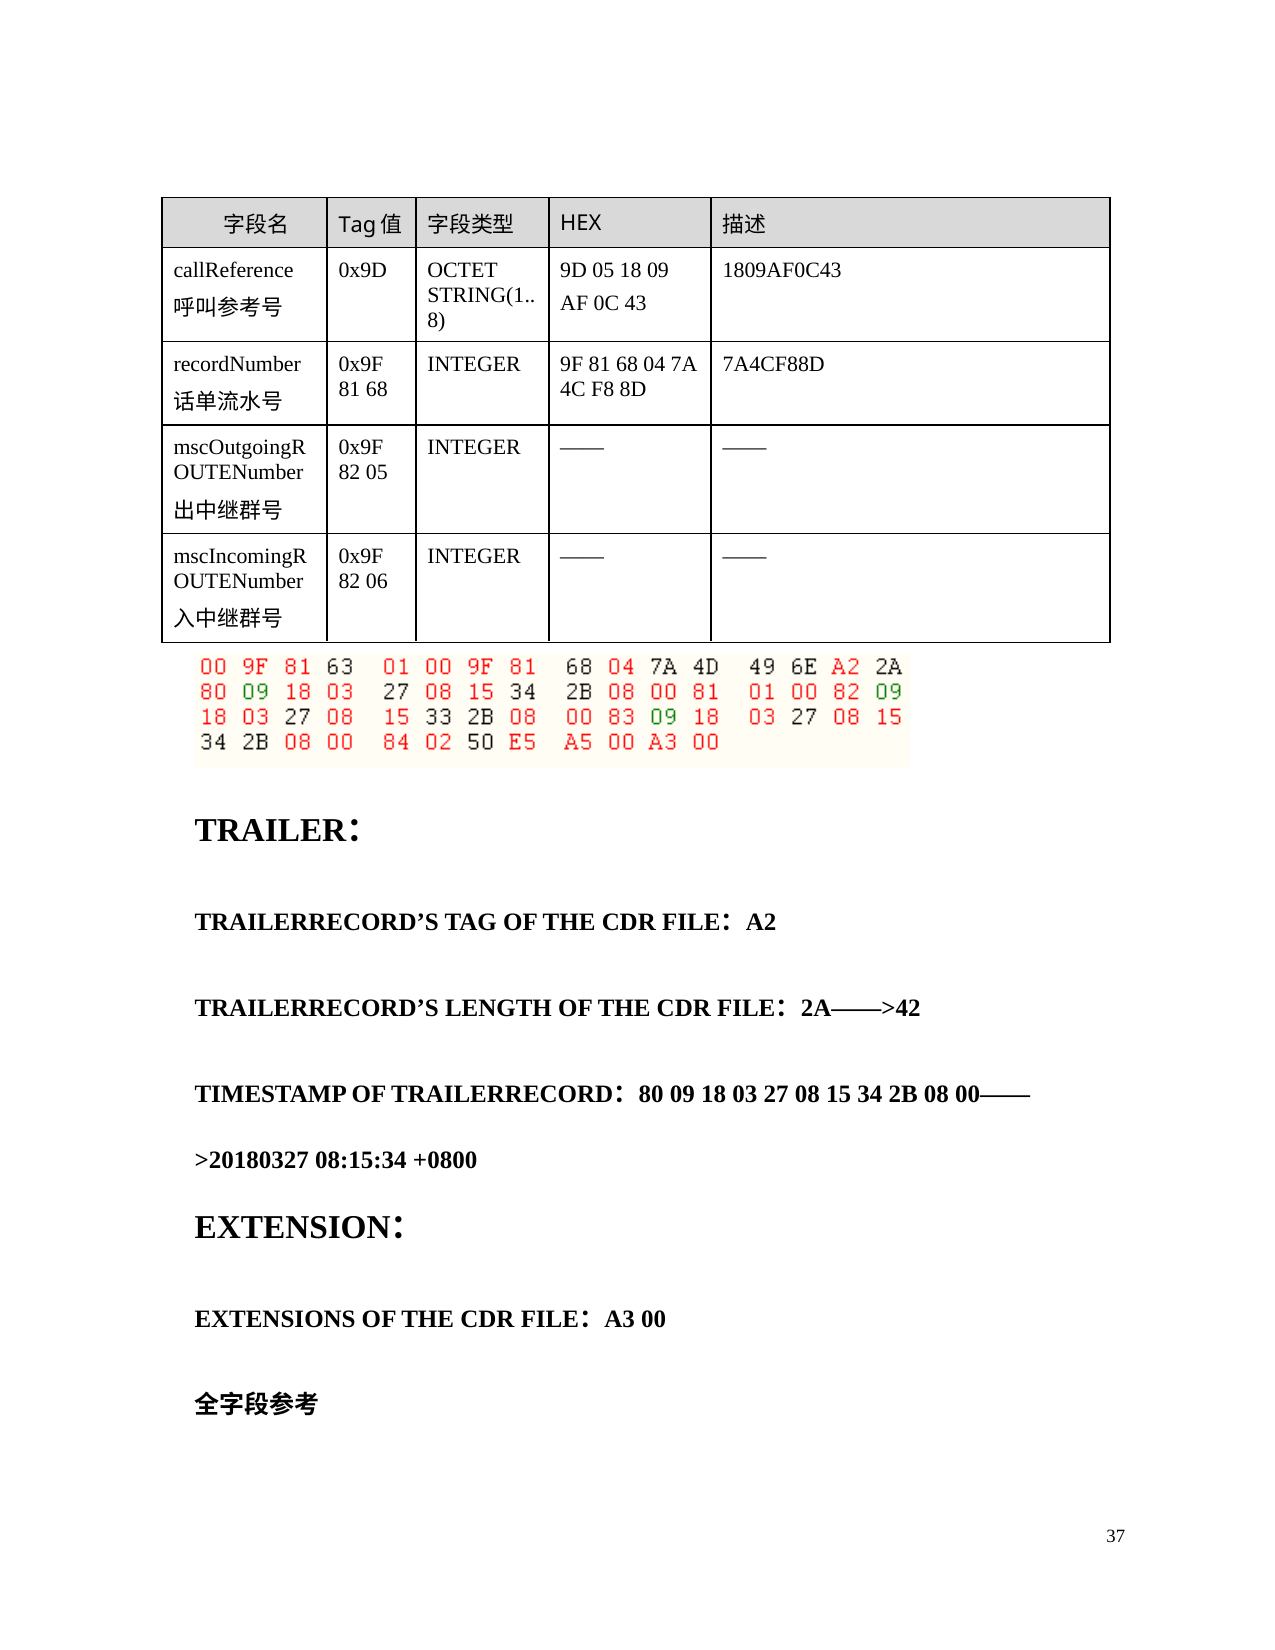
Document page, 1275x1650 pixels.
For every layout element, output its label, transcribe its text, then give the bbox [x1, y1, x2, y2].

table_header Tag值 [328, 198, 415, 247]
table_cell 9D 05 18 09 AF 0C 43 [550, 248, 710, 341]
table_cell —— [712, 534, 1109, 641]
table_cell recordNumber 话单流水号 [163, 342, 326, 424]
table_cell callReference 呼叫参考号 [163, 248, 326, 341]
text TRAILERRECORD’S LENGTH OF THE CDR FILE：2A——>42 [194, 971, 1125, 1039]
table_cell INTEGER [417, 534, 548, 641]
table_cell INTEGER [417, 426, 548, 533]
table_cell —— [550, 426, 710, 533]
table_header 描述 [712, 198, 1109, 247]
table_cell 0x 82 06 [328, 534, 415, 641]
text 全字段参考 [194, 1368, 1125, 1436]
table_cell 0x 81 68 [328, 342, 415, 424]
table_cell mscOutgoingROUTENumber 出中继群号 [163, 426, 326, 533]
table_cell —— [712, 426, 1109, 533]
text EXTENSION： [194, 1190, 1125, 1258]
table_cell 1809AF0C43 [712, 248, 1109, 341]
text TRAILERRECORD’S TAG OF THE CDR FILE：A2 [194, 885, 1125, 953]
table_cell INTEGER [417, 342, 548, 424]
table_cell —— [550, 534, 710, 641]
table_cell 0x9D [328, 248, 415, 341]
table_header 字段名 [163, 198, 326, 247]
text EXTENSIONS OF THE CDR FILE：A3 00 [194, 1282, 1125, 1350]
text TIMESTAMP OF TRAILERRECORD：80 09 18 03 27 08 15 34 2B 08 00——>20180327 08:15:34 +0800 [194, 1057, 1125, 1176]
table_cell OCTET STRING(1..8) [417, 248, 548, 341]
table_cell 0x 82 05 [328, 426, 415, 533]
picture [194, 654, 910, 767]
table_cell 7A4CF88D [712, 342, 1109, 424]
table_header 字段类型 [417, 198, 548, 247]
table_cell mscIncomingROUTENumber 入中继群号 [163, 534, 326, 641]
table_header HEX [550, 198, 710, 247]
text TRAILER： [194, 793, 1125, 861]
table_cell 9F 81 68 04 7A 4C F8 8D [550, 342, 710, 424]
